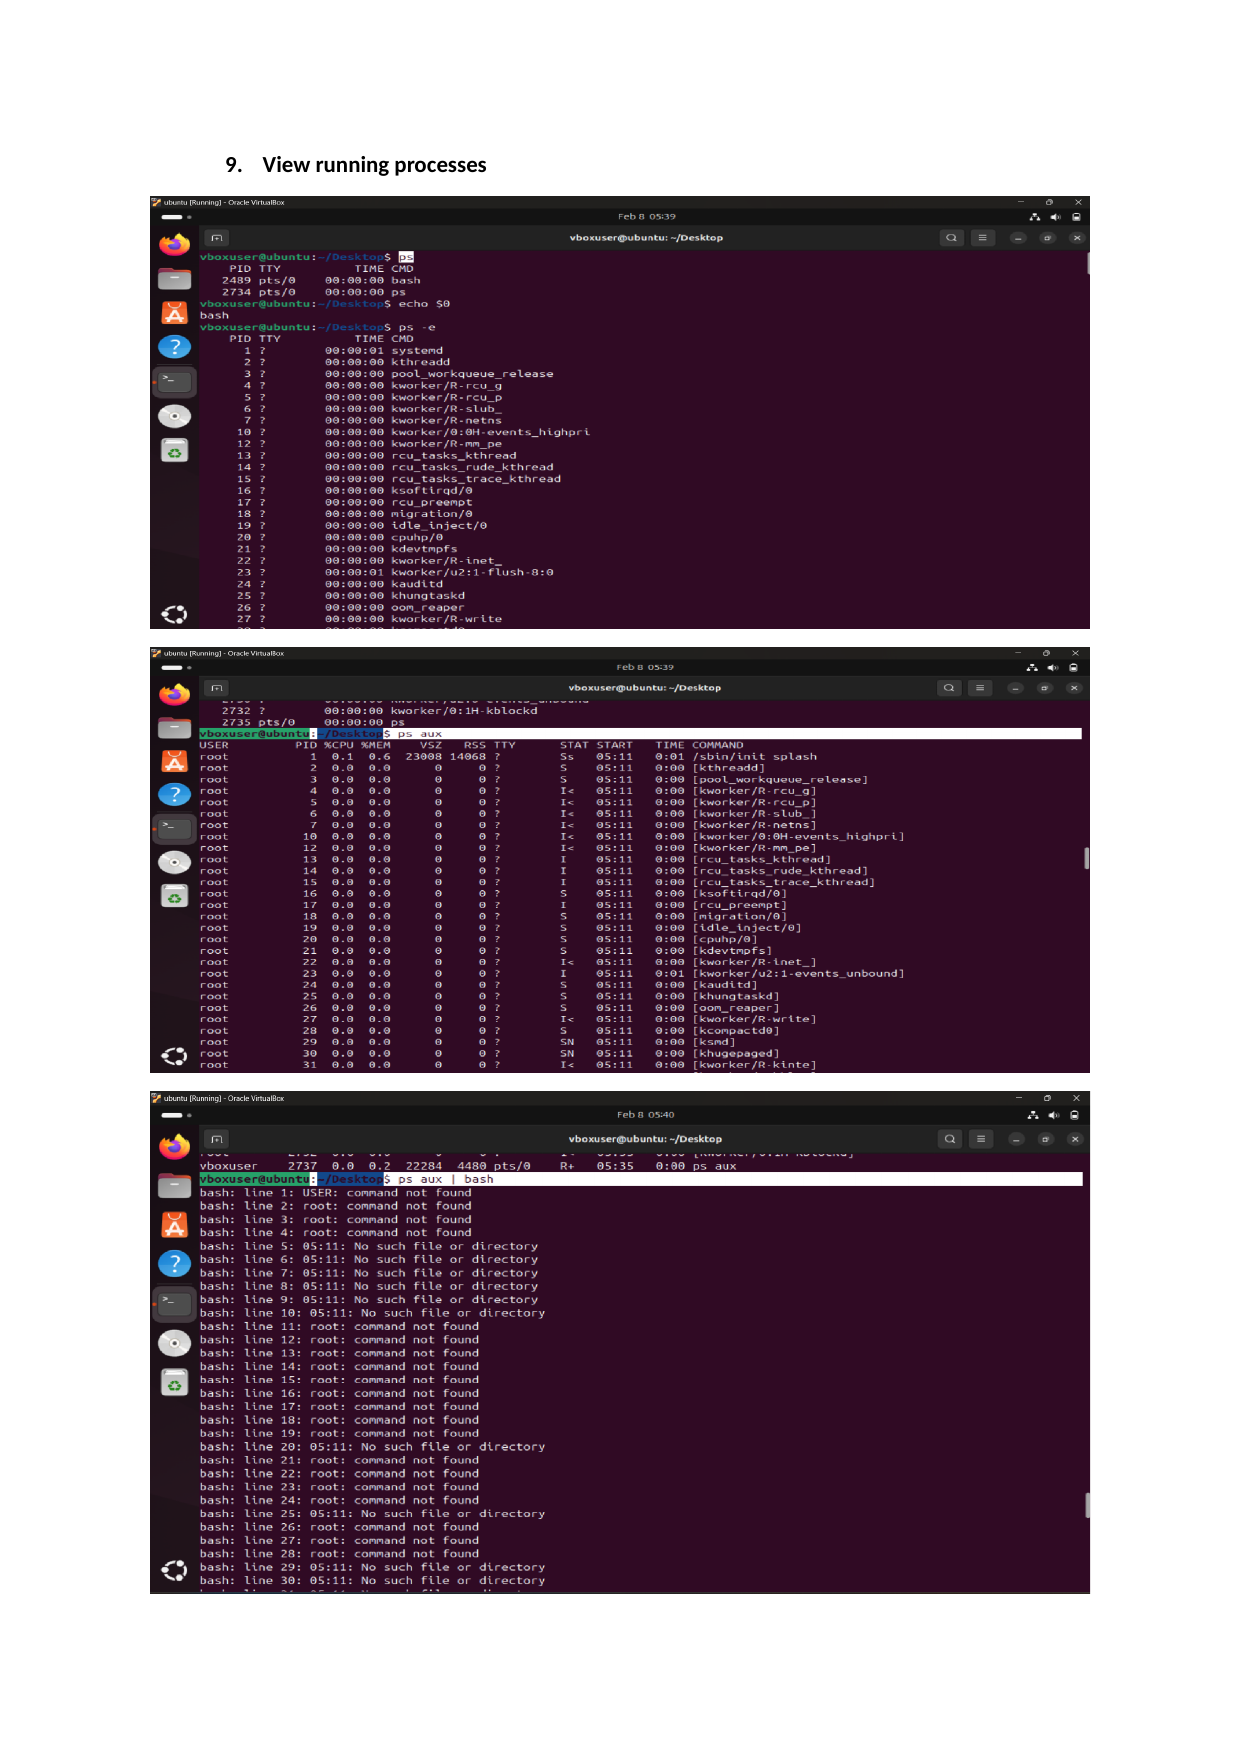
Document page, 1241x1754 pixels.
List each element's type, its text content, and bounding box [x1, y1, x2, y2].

picture [150, 1091, 1091, 1594]
picture [150, 647, 1090, 1073]
picture [150, 196, 1090, 629]
list View running processes [225, 150, 1090, 178]
